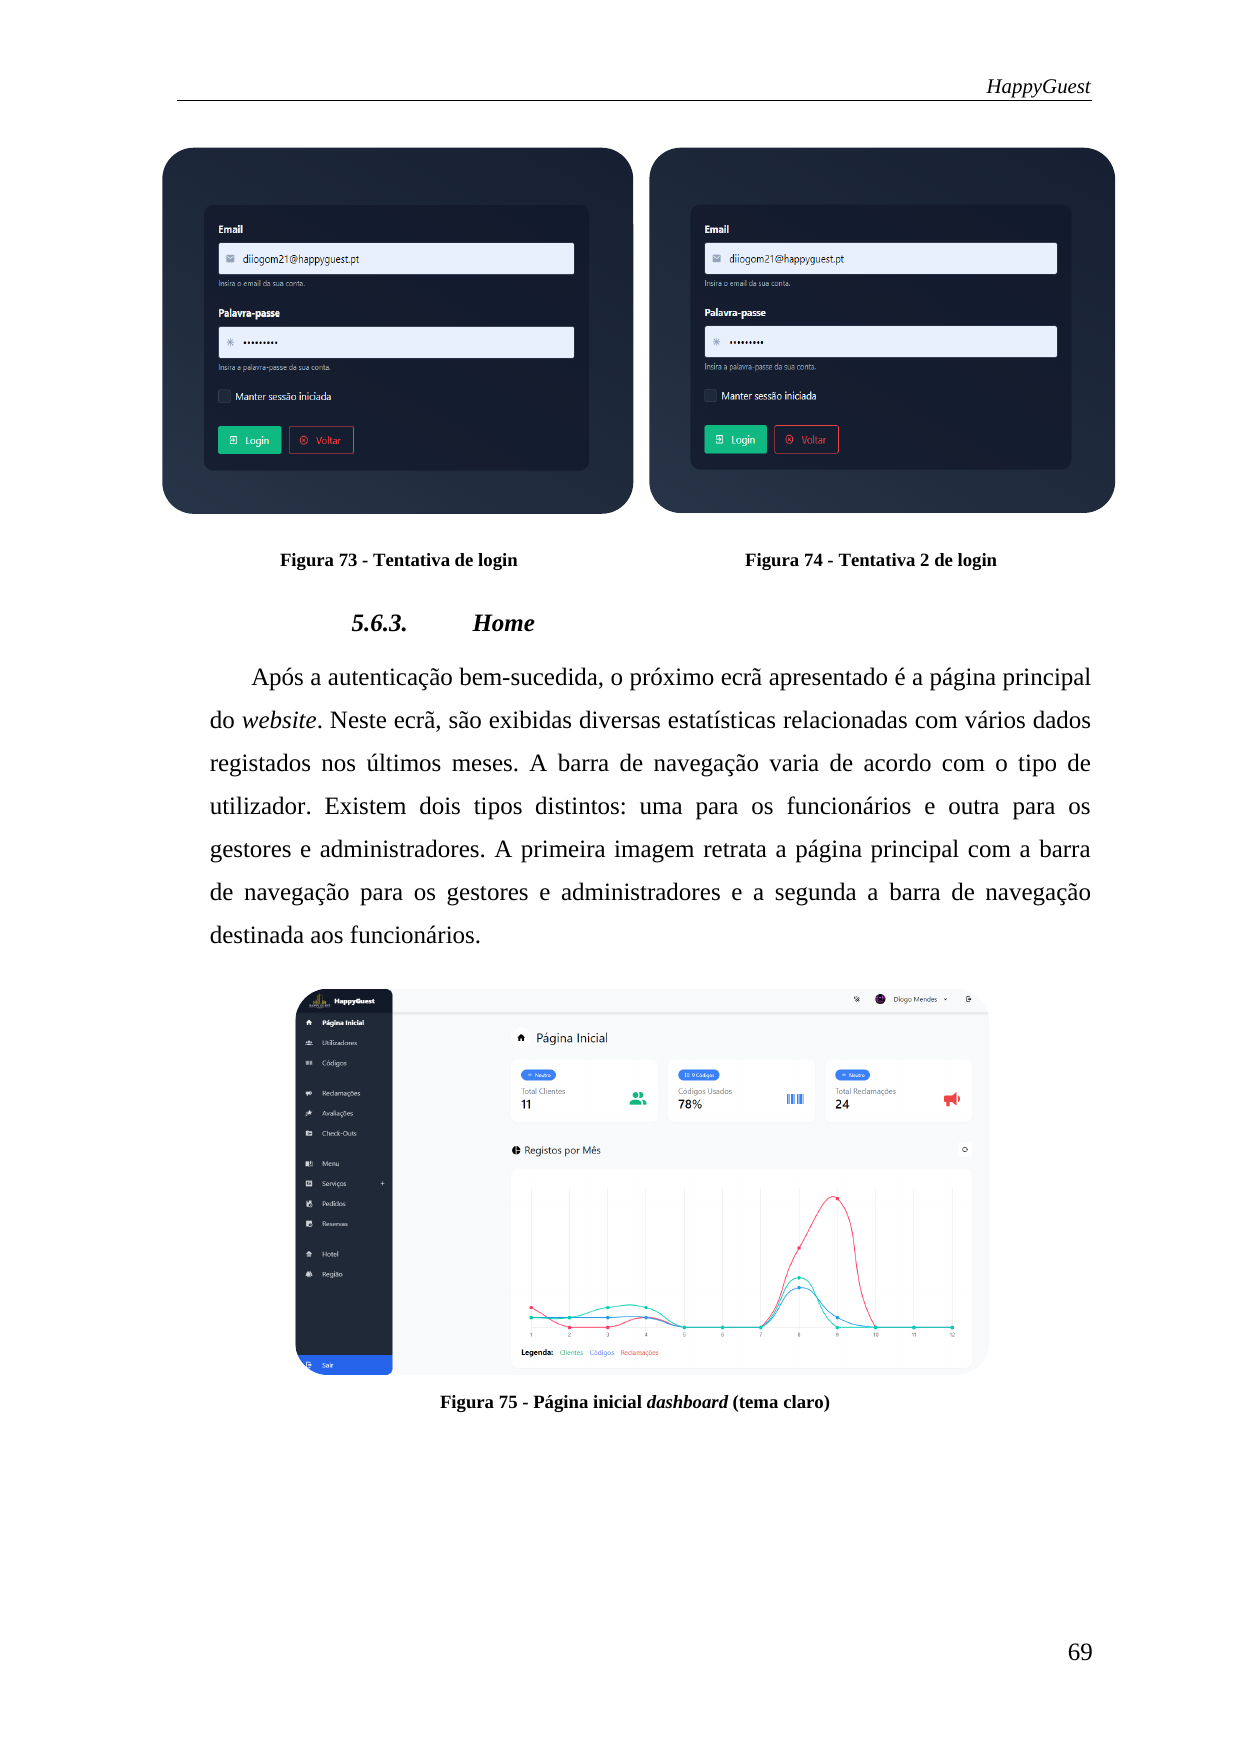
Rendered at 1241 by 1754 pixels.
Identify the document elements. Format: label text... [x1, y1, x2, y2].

picture [295, 988, 990, 1376]
picture [162, 147, 634, 514]
picture [649, 147, 1116, 513]
text Após a autenticação bem-sucedida, o próximo ecrã apresentado é a página principal do website. Neste ecrã, são exibidas diversas estatísticas relacionadas com vários dados registados nos últimos meses. A barra de navegação varia de acordo com o tipo de utilizador. Existem dois tipos distintos: uma para os funcionários e outra para os gestores e administradores. A primeira imagem retrata a página principal com a barra de navegação para os gestores e administradores e a segunda a barra de navegação destinada aos funcionários. [209, 662, 1092, 949]
subtitle Home [310, 608, 1092, 637]
